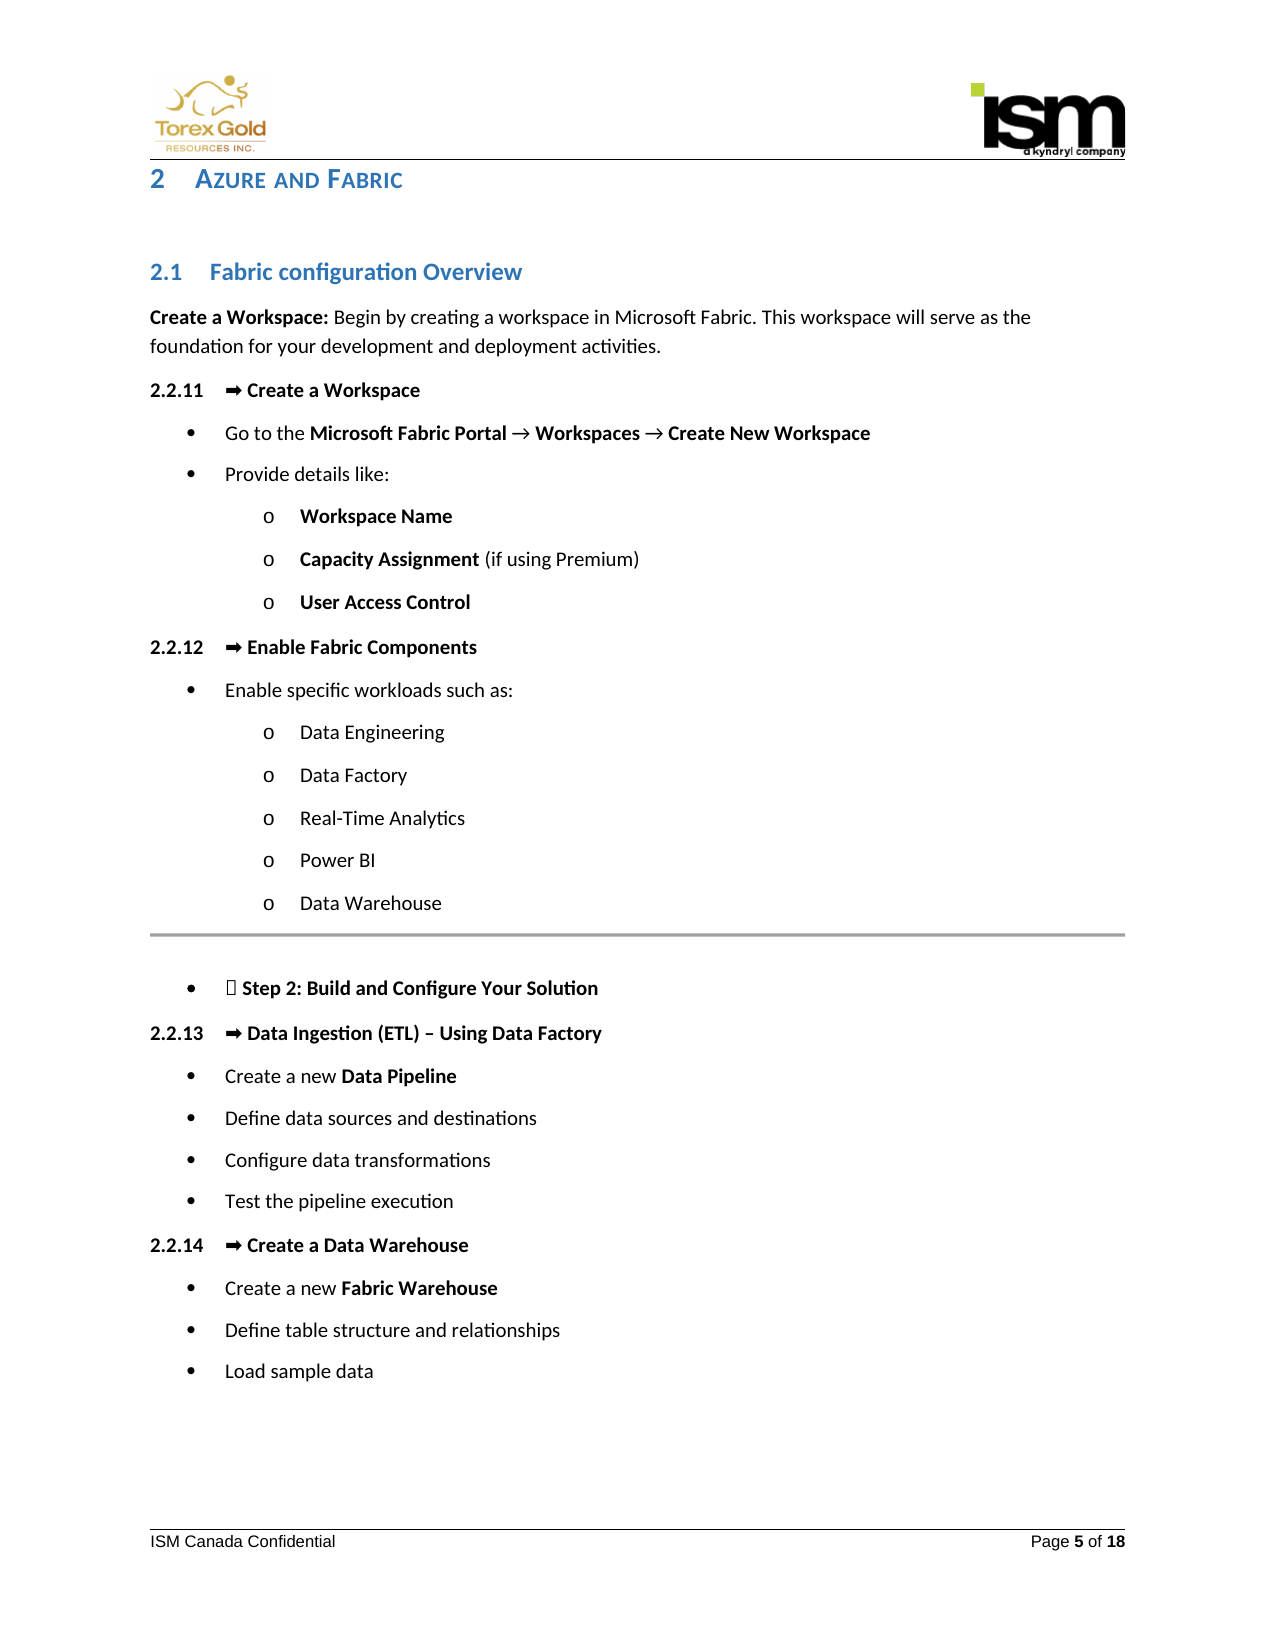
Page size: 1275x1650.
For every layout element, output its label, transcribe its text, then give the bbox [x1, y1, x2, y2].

list Create a new Fabric Warehouse [187, 1275, 1125, 1301]
list Workspace Name [262, 503, 1125, 530]
list Capacity Assignment (if using Premium) [262, 546, 1125, 573]
list Enable specific workloads such as: [187, 677, 1125, 703]
list Real-Time Analytics [262, 805, 1125, 831]
list Data Engineering [262, 719, 1125, 745]
list Go to the Microsoft Fabric Portal → Workspaces → Create New Workspace [187, 420, 1125, 445]
list User Access Control [262, 589, 1125, 616]
list ➡️ Data Ingestion (ETL) – Using Data Factory [150, 1018, 1125, 1047]
text Create a Workspace: Begin by creating a workspace in Microsoft Fabric. This workspace will serve as the foundation for your development and deployment activities. [150, 304, 1125, 359]
list ➡️ Enable Fabric Components [150, 632, 1125, 661]
list ➡️ Create a Workspace [150, 375, 1125, 403]
list Data Factory [262, 762, 1125, 788]
picture [971, 83, 1125, 157]
list Configure data transformations [187, 1147, 1125, 1172]
list Load sample data [187, 1359, 1125, 1384]
list Test the pipeline execution [187, 1189, 1125, 1214]
list Define data sources and destinations [187, 1105, 1125, 1131]
picture [150, 75, 273, 157]
list Create a new Data Pipeline [187, 1064, 1125, 1089]
list Power BI [262, 848, 1125, 874]
subtitle Azure and Fabric [150, 160, 1125, 196]
list Data Warehouse [262, 891, 1125, 917]
list Provide details like: [187, 462, 1125, 487]
list ➡️ Create a Data Warehouse [150, 1230, 1125, 1259]
list Define table structure and relationships [187, 1317, 1125, 1342]
list 🔹 Step 2: Build and Configure Your Solution [187, 973, 1125, 1002]
subtitle Fabric configuration Overview [150, 257, 1125, 287]
